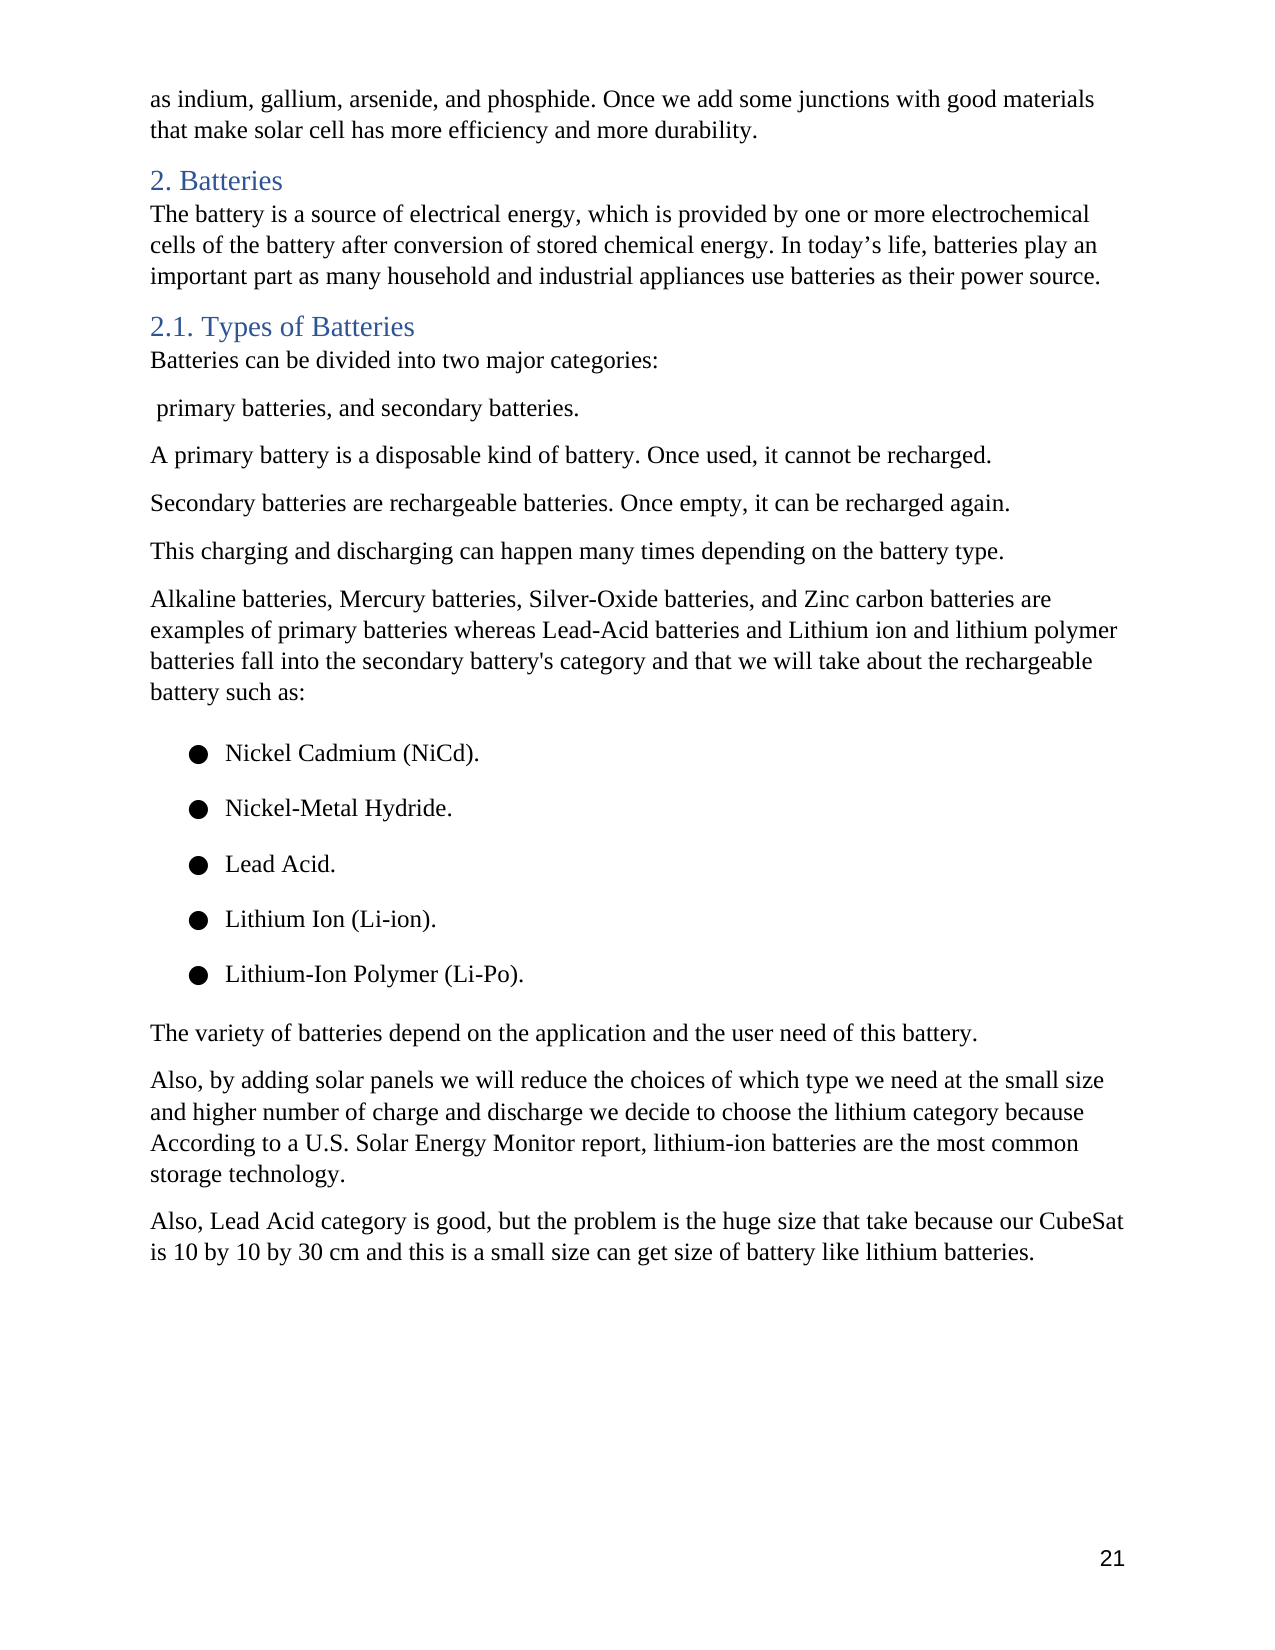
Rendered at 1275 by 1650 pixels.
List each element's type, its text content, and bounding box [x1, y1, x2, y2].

subtitle 2.1. Types of Batteries [150, 309, 1125, 343]
list Nickel Cadmium (NiCd). [187, 724, 1125, 776]
text The variety of batteries depend on the application and the user need of this battery. [150, 1018, 1125, 1047]
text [150, 84, 1125, 144]
text Alkaline batteries, Mercury batteries, Silver-Oxide batteries, and Zinc carbon batteries are examples of primary batteries whereas Lead-Acid batteries and Lithium ion and lithium polymer batteries fall into the secondary battery's category and that we will take about the rechargeable battery such as: [150, 584, 1125, 706]
list Lithium Ion (Li-ion). [187, 891, 1125, 942]
text Also, by adding solar panels we will reduce the choices of which type we need at the small size and higher number of charge and discharge we decide to choose the lithium category because According to a U.S. Solar Energy Monitor report, lithium-ion batteries are the most common storage technology. [150, 1066, 1125, 1187]
text primary batteries, and secondary batteries. [150, 393, 1125, 422]
list Nickel-Metal Hydride. [187, 780, 1125, 831]
text Batteries can be divided into two major categories: [150, 345, 1125, 374]
text Also, Lead Acid category is good, but the problem is the huge size that take because our CubeSat is 10 by 10 by 30 cm and this is a small size can get size of battery like lithium batteries. [150, 1206, 1125, 1266]
subtitle 2. Batteries [150, 163, 1125, 197]
list Lithium-Ion Polymer (Li-Po). [187, 946, 1125, 997]
text Secondary batteries are rechargeable batteries. Once empty, it can be recharged again. [150, 488, 1125, 517]
text The battery is a source of electrical energy, which is provided by one or more electrochemical cells of the battery after conversion of stored chemical energy. In today’s life, batteries play an important part as many household and industrial appliances use batteries as their power source. [150, 199, 1125, 290]
text A primary battery is a disposable kind of battery. Once used, it cannot be recharged. [150, 441, 1125, 469]
list Lead Acid. [187, 835, 1125, 886]
text This charging and discharging can happen many times depending on the battery type. [150, 536, 1125, 565]
